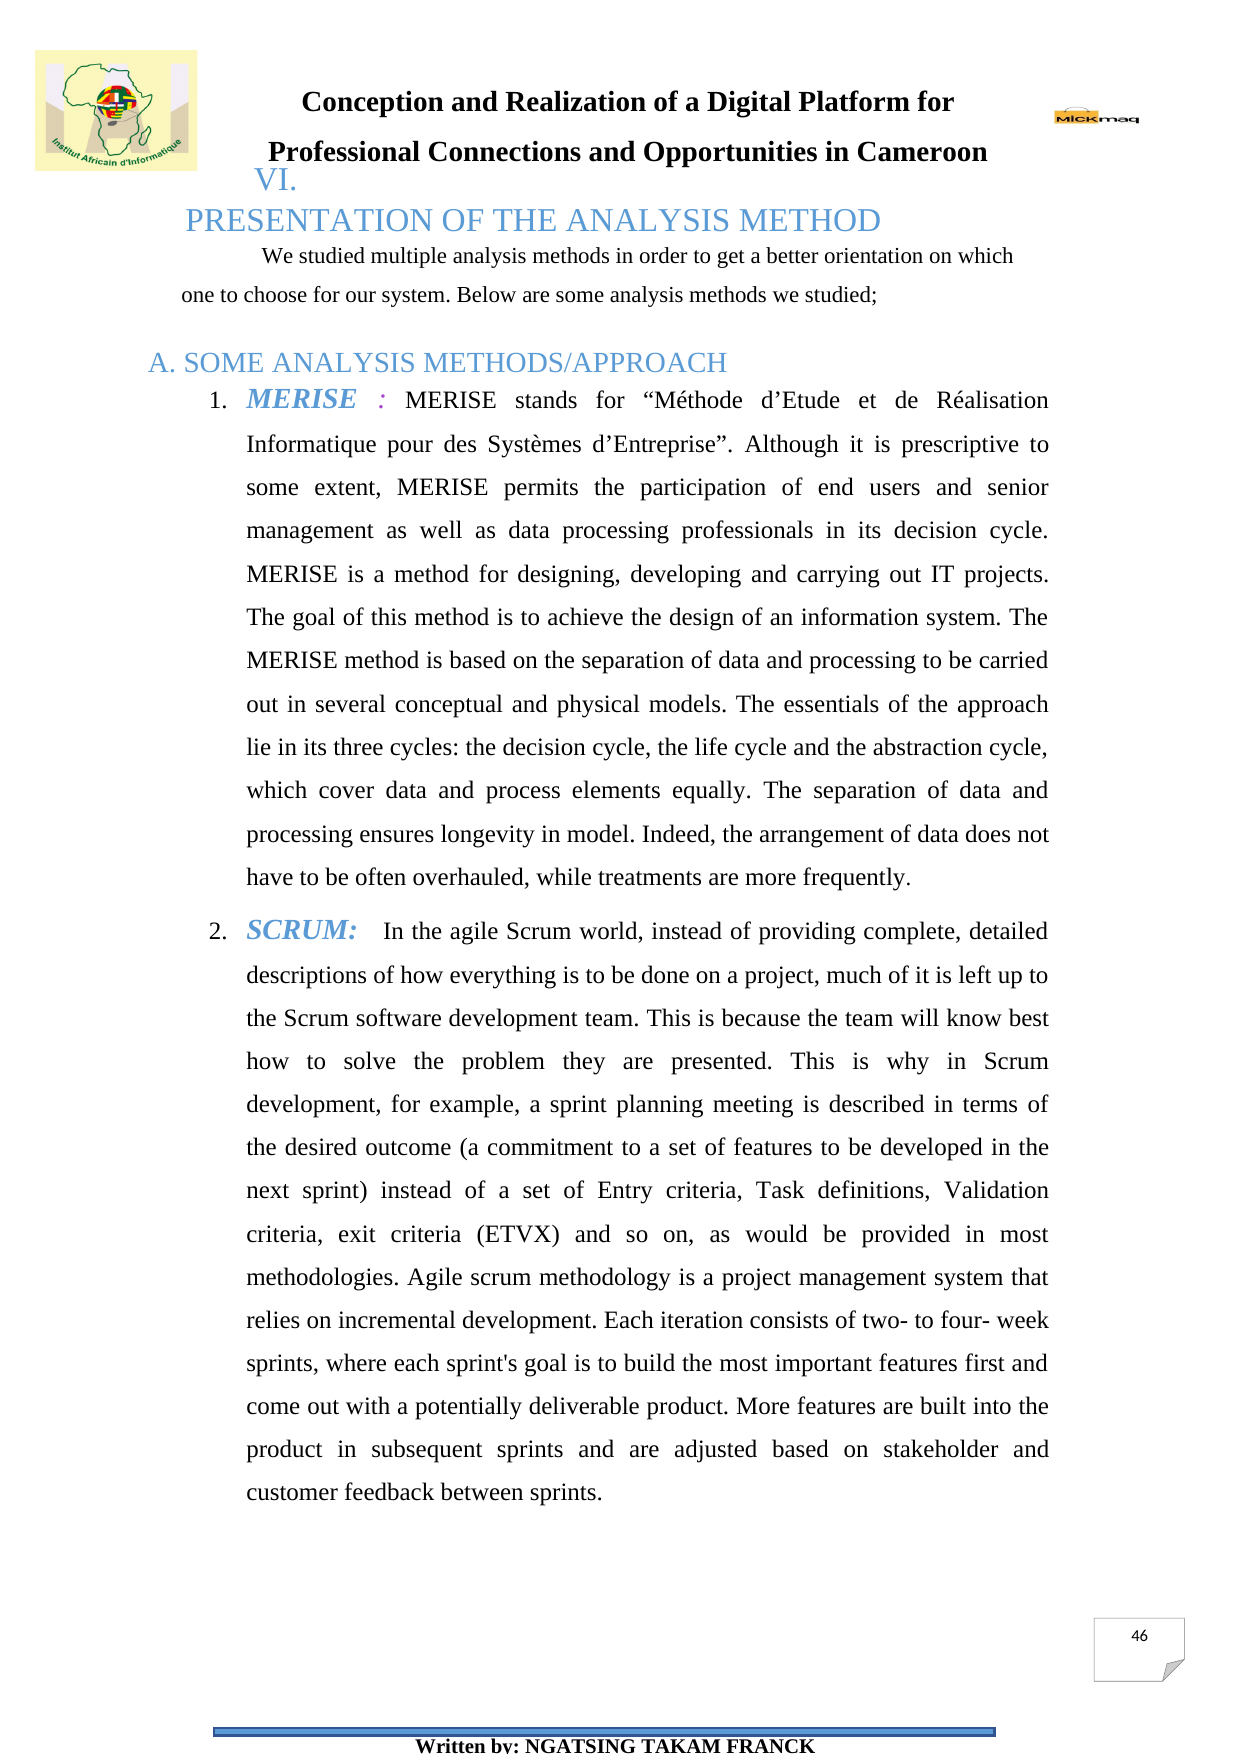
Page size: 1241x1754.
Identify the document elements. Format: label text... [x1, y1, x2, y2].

subtitle A. SOME ANALYSIS METHODS/APPROACH [148, 345, 1093, 378]
subtitle PRESENTATION OF THE ANALYSIS METHOD [185, 159, 1093, 239]
text We studied multiple analysis methods in order to get a better orientation on which one to choose for our system. Below are some analysis methods we studied; [181, 242, 1050, 308]
list MERISE : MERISE stands for “Méthode d’Etude et de Réalisation Informatique pour des Systèmes d’Entreprise”. Although it is prescriptive to some extent, MERISE permits the participation of end users and senior management as well as data processing professionals in its decision cycle. MERISE is a method for designing, developing and carrying out IT projects. The goal of this method is to achieve the design of an information system. The MERISE method is based on the separation of data and processing to be carried out in several conceptual and physical models. The essentials of the approach lie in its three cycles: the decision cycle, the life cycle and the abstraction cycle, which cover data and process elements equally. The separation of data and processing ensures longevity in model. Indeed, the arrangement of data does not have to be often overhauled, while treatments are more frequently. [208, 381, 1050, 891]
picture [35, 50, 198, 171]
list SCRUM: In the agile Scrum world, instead of providing complete, detailed descriptions of how everything is to be done on a project, much of it is left up to the Scrum software development team. This is because the team will know best how to solve the problem they are presented. This is why in Scrum development, for example, a sprint planning meeting is described in terms of the desired outcome (a commitment to a set of features to be developed in the next sprint) instead of a set of Entry criteria, Task definitions, Validation criteria, exit criteria (ETVX) and so on, as would be provided in most methodologies. Agile scrum methodology is a project management system that relies on incremental development. Each iteration consists of two- to four- week sprints, where each sprint's goal is to build the most important features first and come out with a potentially deliverable product. More features are built into the product in subsequent sprints and are adjusted based on stakeholder and customer feedback between sprints. [208, 912, 1050, 1506]
picture [1047, 102, 1143, 132]
